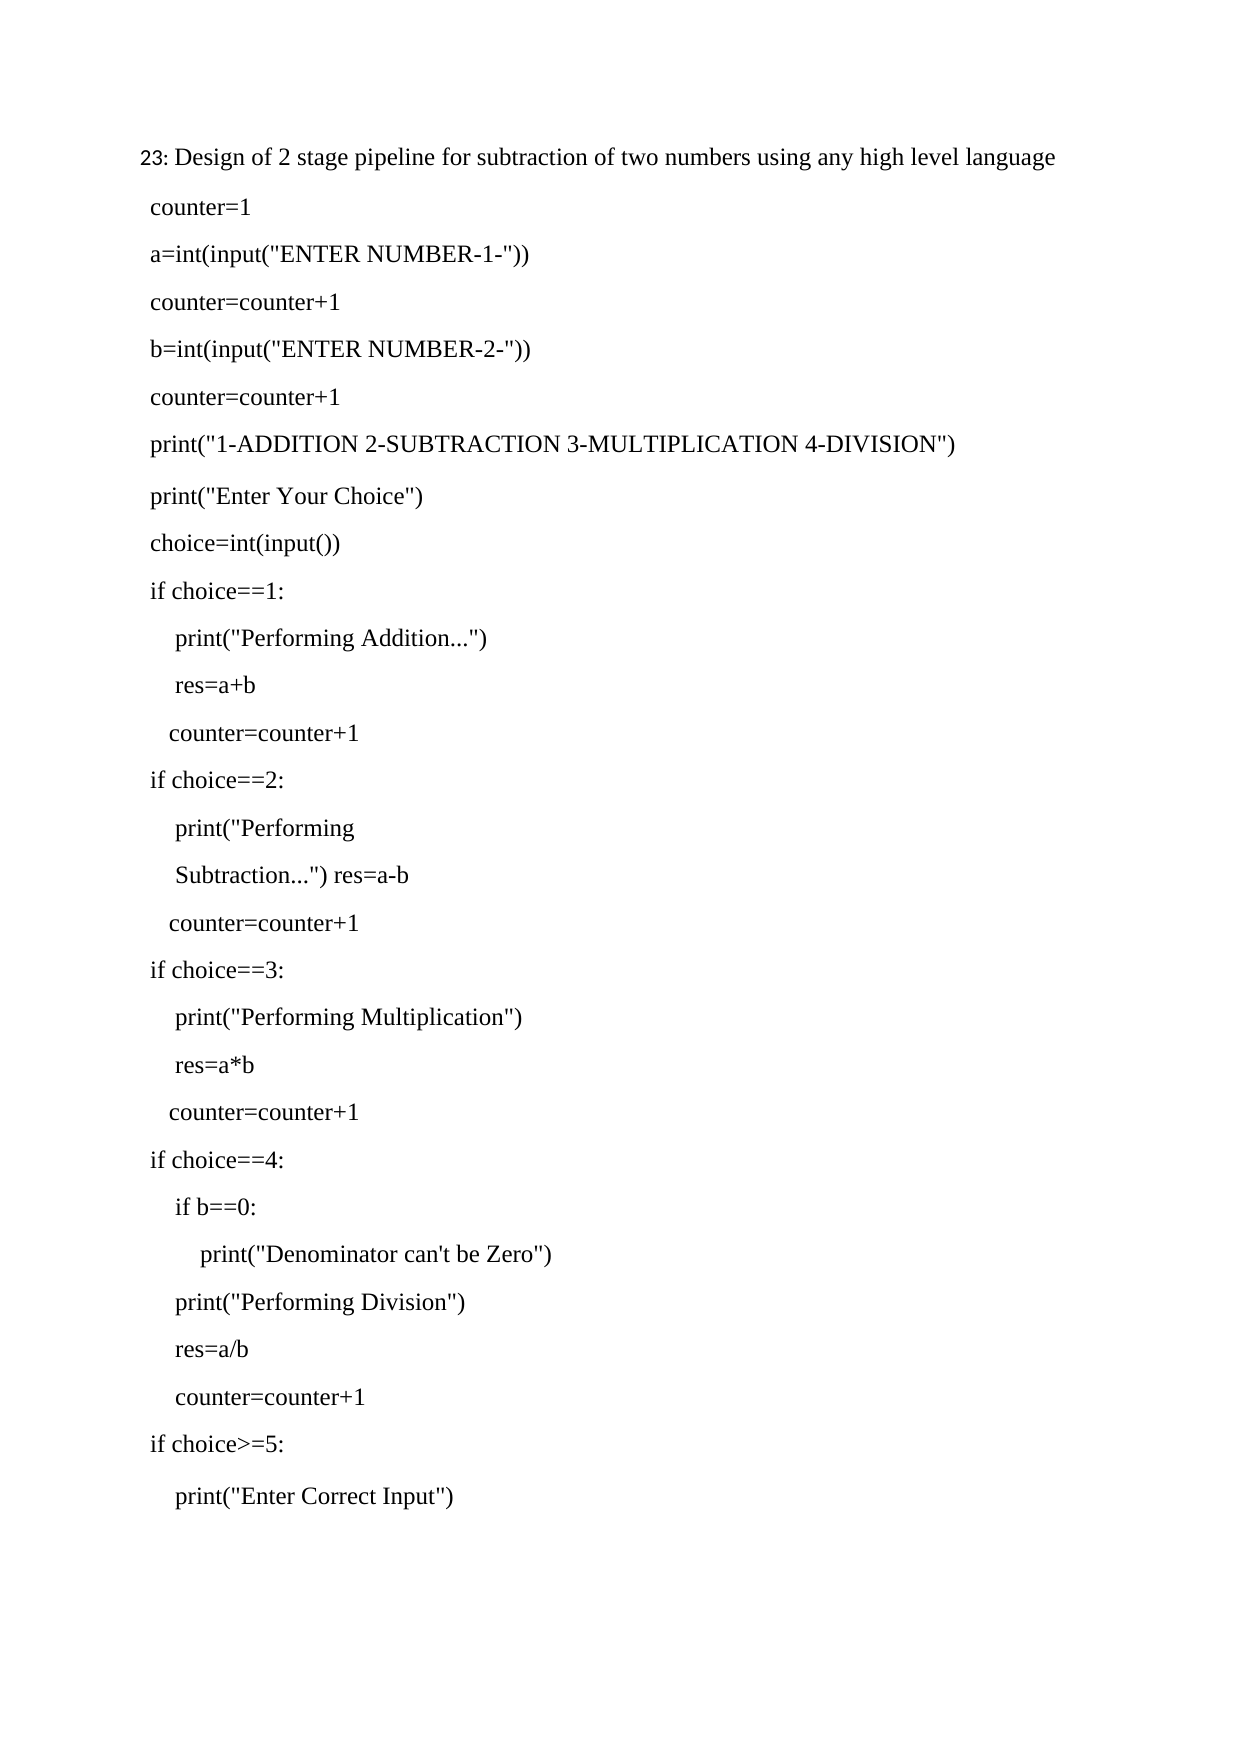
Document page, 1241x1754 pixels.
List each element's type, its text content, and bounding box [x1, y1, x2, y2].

text counter=counter+1 if choice==2: [150, 718, 361, 794]
text print("Denominator can't be Zero") print("Performing Division") [175, 1239, 553, 1316]
text 23: Design of 2 stage pipeline for subtraction of two numbers using any high level language [139, 142, 1103, 171]
text print("Enter Your Choice") choice=int(input()) [150, 481, 425, 557]
text print("Performing Subtraction...") res=a-b [175, 813, 513, 889]
text print("Enter Correct Input") [175, 1481, 1103, 1509]
text a=int(input("ENTER NUMBER-1-")) counter=counter+1 b=int(input("ENTER NUMBER-2-")) counter=counter+1 [150, 239, 533, 411]
text if choice==1: [150, 576, 1103, 604]
text print("1-ADDITION 2-SUBTRACTION 3-MULTIPLICATION 4-DIVISION") [150, 429, 1103, 458]
text print("Performing Addition...") res=a+b [175, 623, 489, 699]
text if choice>=5: [150, 1429, 1103, 1458]
text res=a/b counter=counter+1 [175, 1334, 367, 1410]
text print("Performing Multiplication") res=a*b [175, 1002, 524, 1079]
text counter=counter+1 if choice==4: [150, 1097, 361, 1173]
text counter=1 [150, 192, 1103, 221]
text counter=counter+1 if choice==3: [150, 908, 361, 984]
text if b==0: [175, 1192, 1103, 1221]
